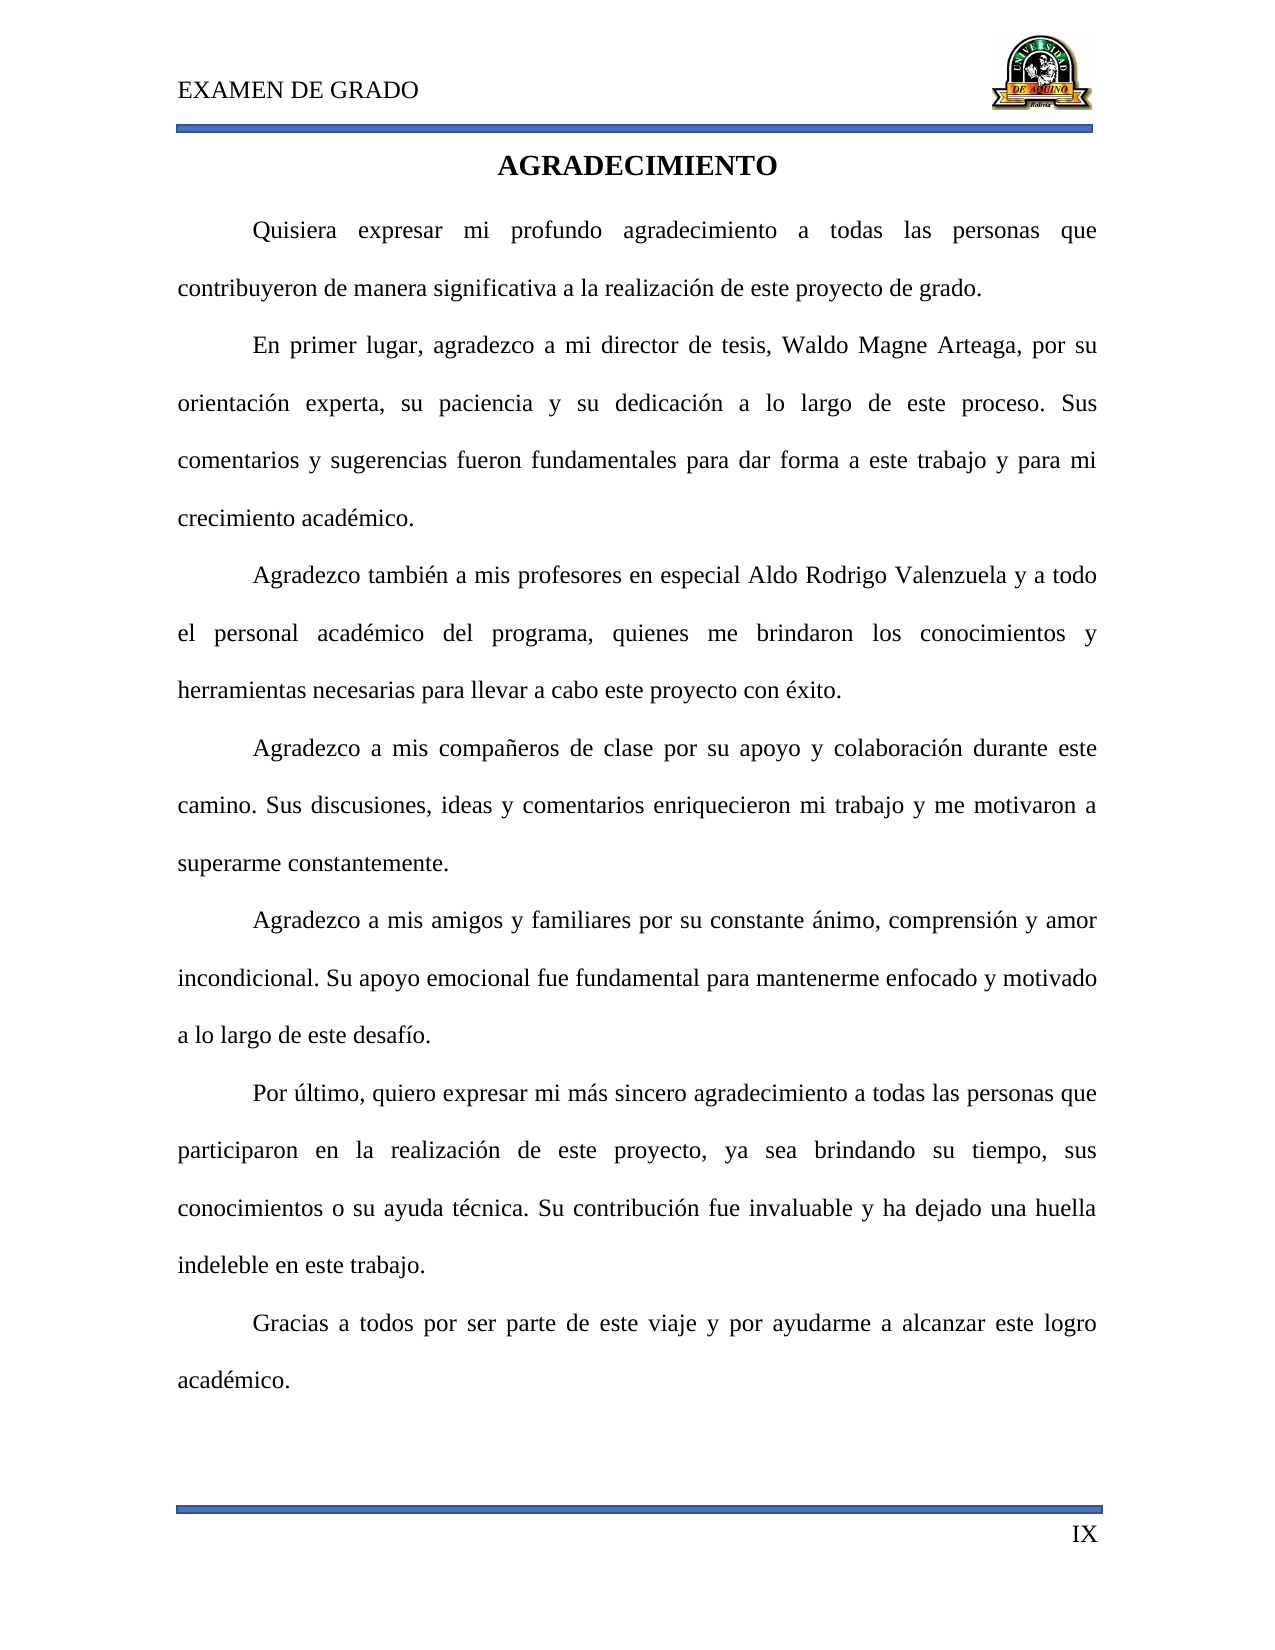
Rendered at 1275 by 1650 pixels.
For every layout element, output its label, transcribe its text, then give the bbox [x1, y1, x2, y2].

text Por último, quiero expresar mi más sincero agradecimiento a todas las personas que participaron en la realización de este proyecto, ya sea brindando su tiempo, sus conocimientos o su ayuda técnica. Su contribución fue invaluable y ha dejado una huella indeleble en este trabajo. [177, 1078, 1098, 1279]
text Agradezco a mis compañeros de clase por su apoyo y colaboración durante este camino. Sus discusiones, ideas y comentarios enriquecieron mi trabajo y me motivaron a superarme constantemente. [177, 733, 1098, 877]
text Gracias a todos por ser parte de este viaje y por ayudarme a alcanzar este logro académico. [177, 1308, 1098, 1394]
text En primer lugar, agradezco a mi director de tesis, Waldo Magne Arteaga, por su orientación experta, su paciencia y su dedicación a lo largo de este proceso. Sus comentarios y sugerencias fueron fundamentales para dar forma a este trabajo y para mi crecimiento académico. [177, 330, 1098, 532]
text Agradezco a mis amigos y familiares por su constante ánimo, comprensión y amor incondicional. Su apoyo emocional fue fundamental para mantenerme enfocado y motivado a lo largo de este desafío. [177, 905, 1098, 1049]
text Agradezco también a mis profesores en especial Aldo Rodrigo Valenzuela y a todo el personal académico del programa, quienes me brindaron los conocimientos y herramientas necesarias para llevar a cabo este proyecto con éxito. [177, 560, 1098, 704]
text Quisiera expresar mi profundo agradecimiento a todas las personas que contribuyeron de manera significativa a la realización de este proyecto de grado. [177, 215, 1098, 302]
picture [992, 35, 1093, 110]
subtitle AGRADECIMIENTO [177, 148, 1098, 182]
